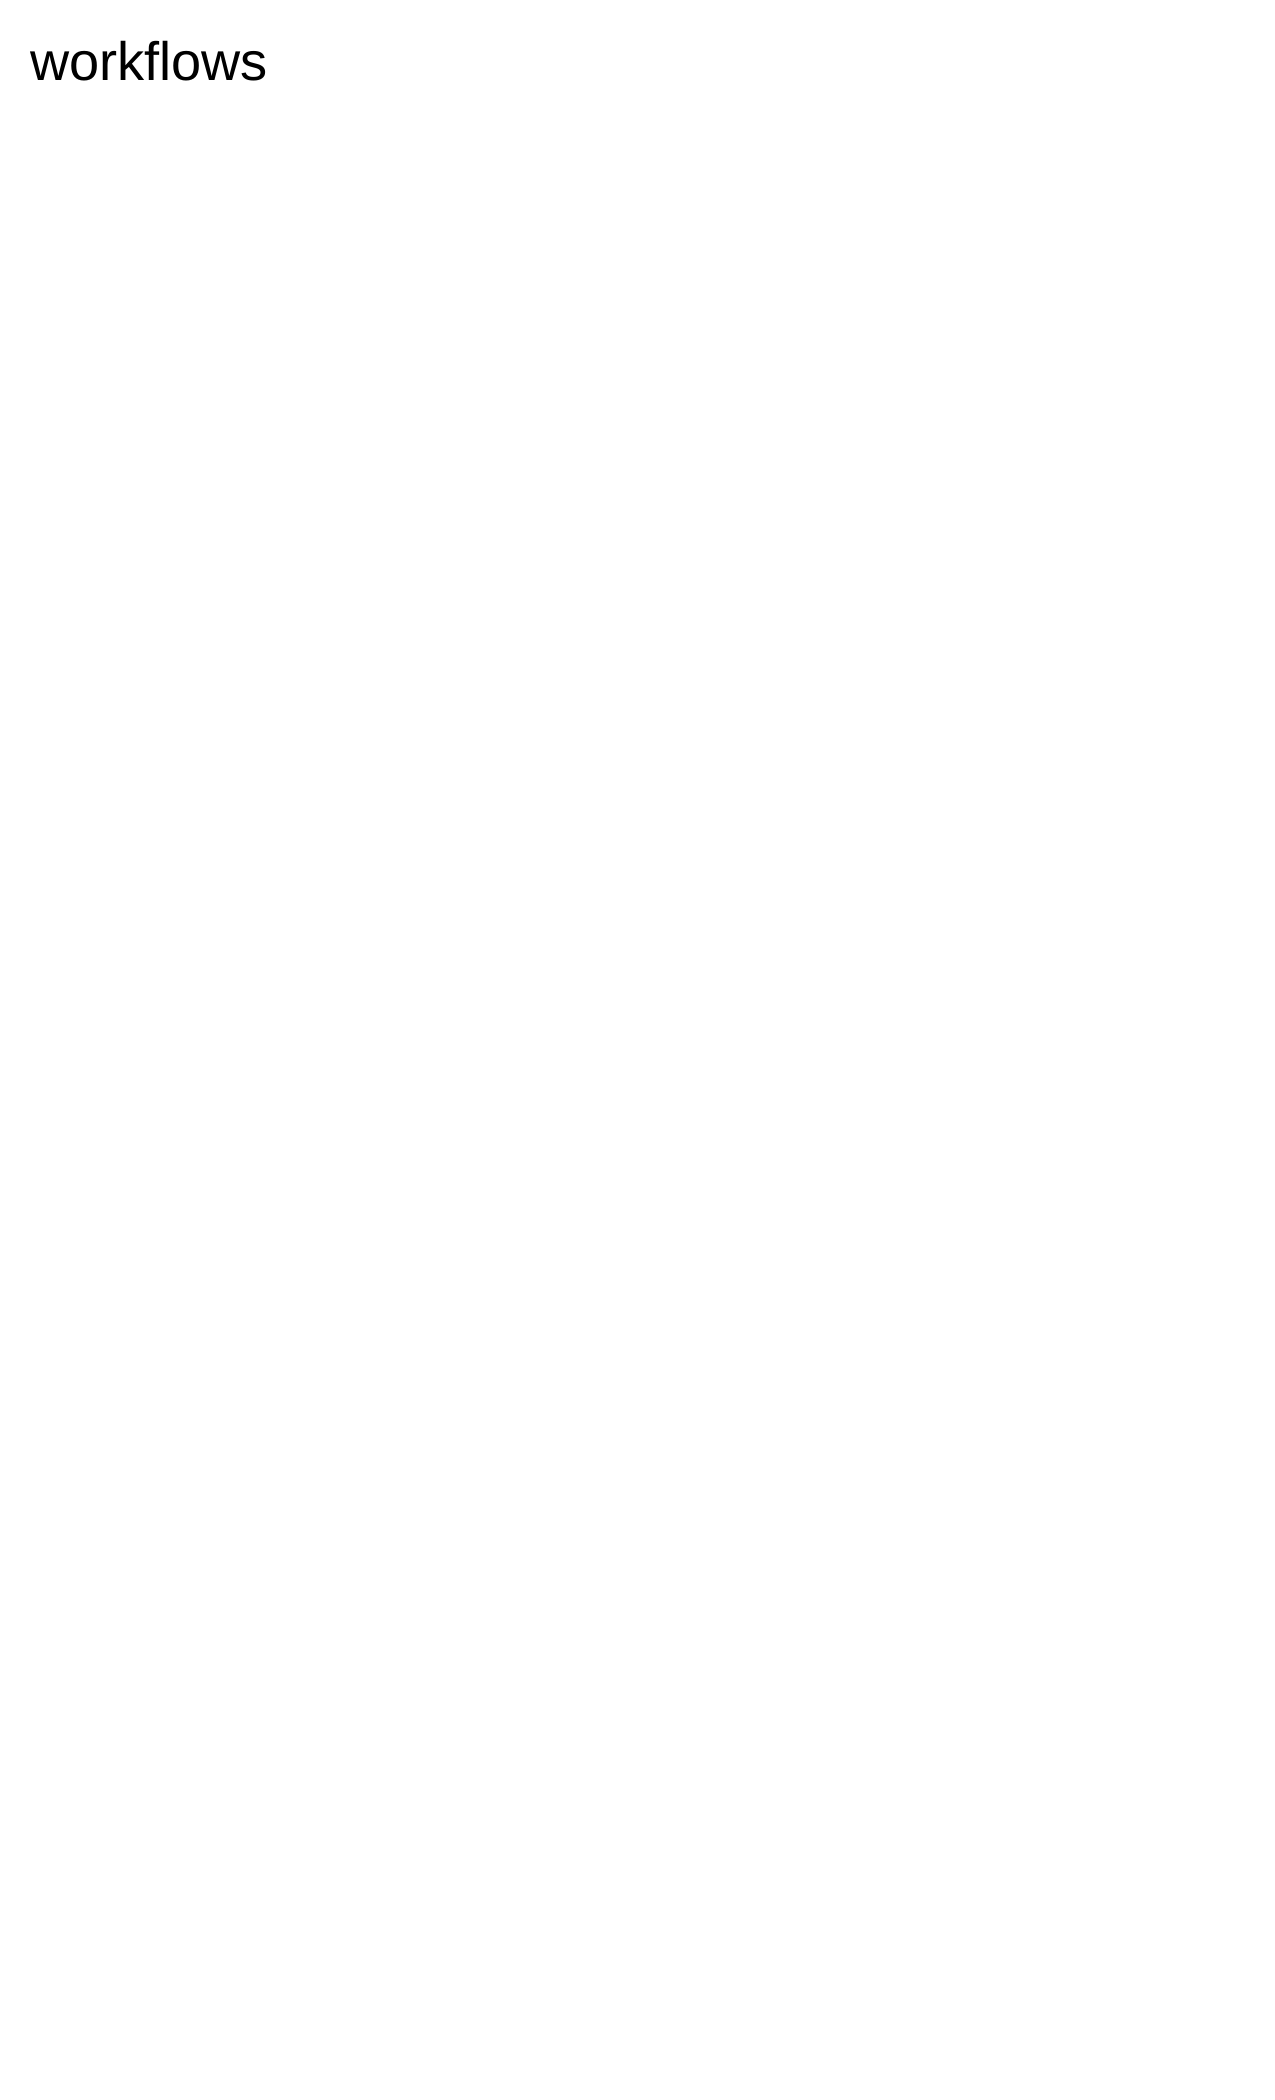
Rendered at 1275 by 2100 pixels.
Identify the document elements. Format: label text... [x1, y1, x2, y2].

title workflows [30, 30, 1245, 92]
